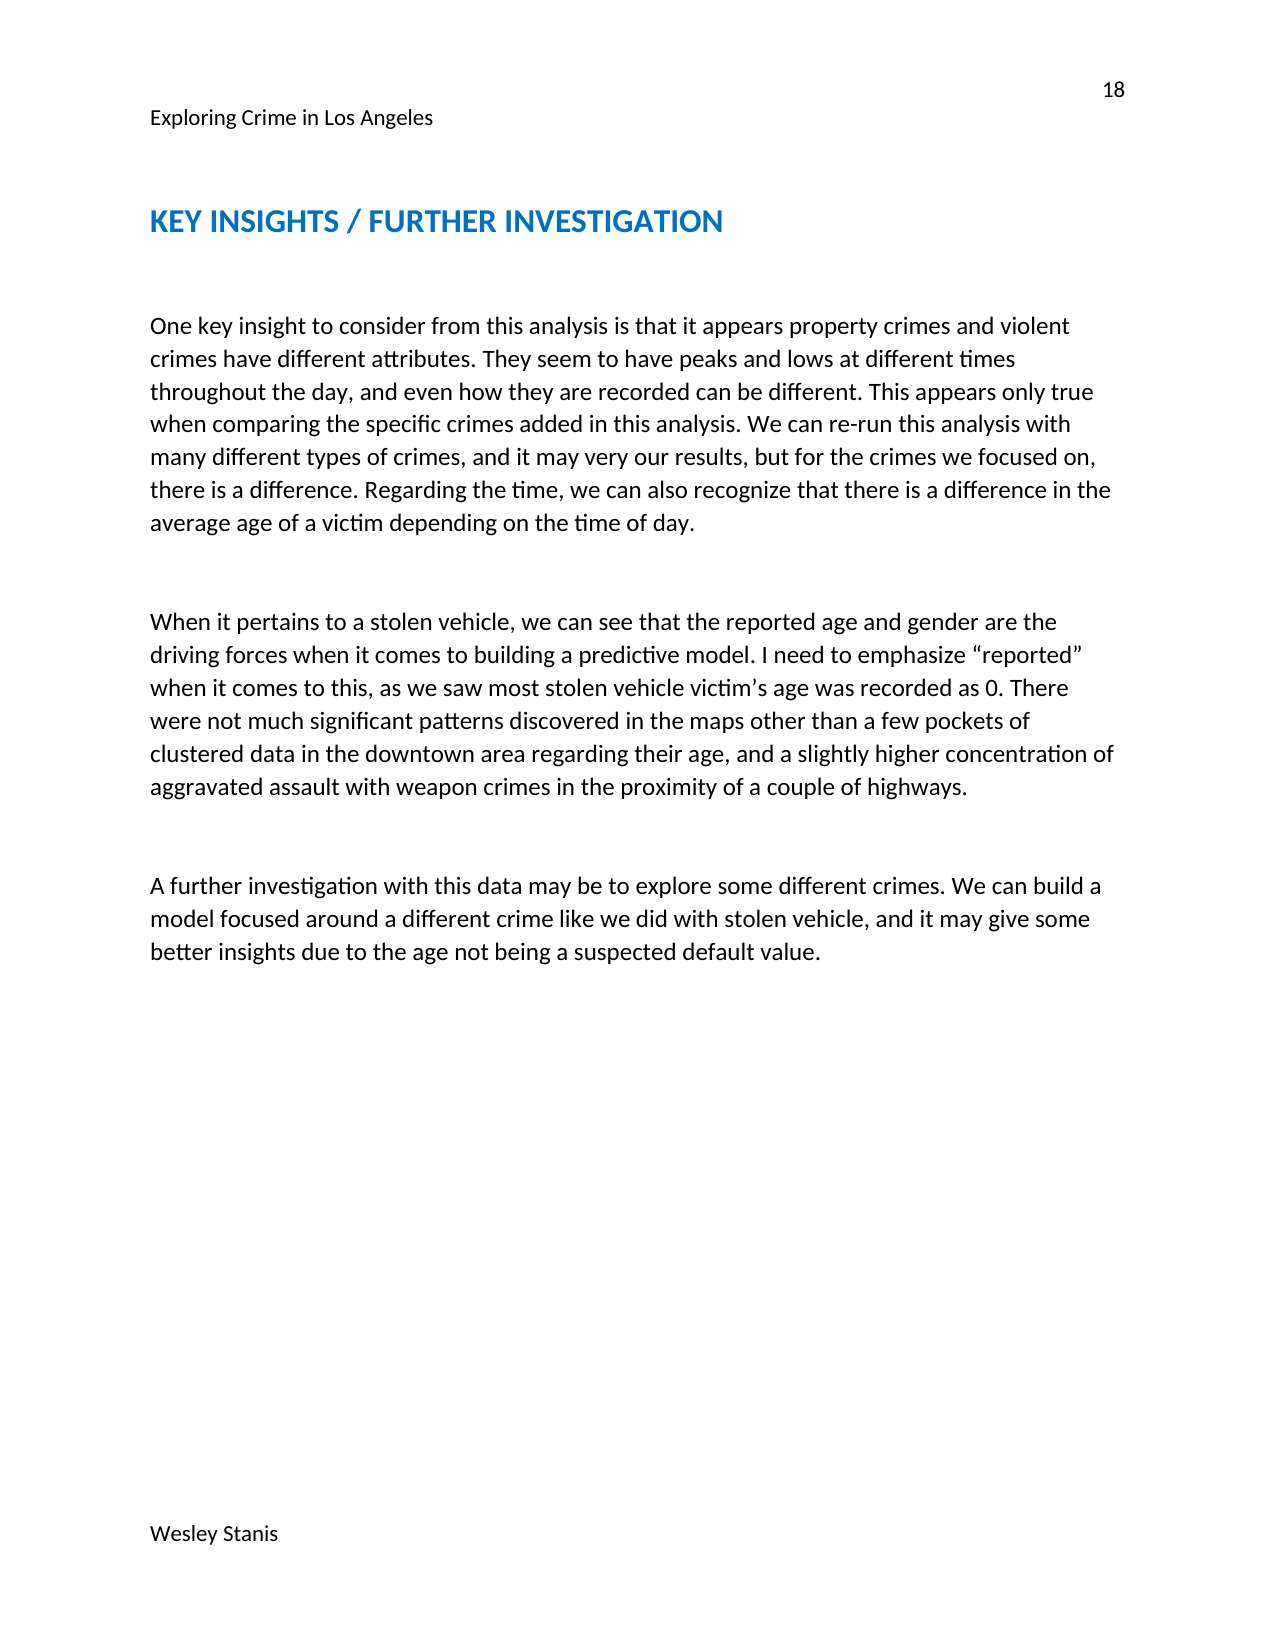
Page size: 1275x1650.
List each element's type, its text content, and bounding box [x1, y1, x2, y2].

text KEY INSIGHTS / FURTHER INVESTIGATION [150, 199, 1125, 240]
text When it pertains to a stolen vehicle, we can see that the reported age and gender are the driving forces when it comes to building a predictive model. I need to emphasize “reported” when it comes to this, as we saw most stolen vehicle victim’s age was recorded as 0. There were not much significant patterns discovered in the maps other than a few pockets of clustered data in the downtown area regarding their age, and a slightly higher concentration of aggravated assault with weapon crimes in the proximity of a couple of highways. [150, 606, 1125, 802]
text One key insight to consider from this analysis is that it appears property crimes and violent crimes have different attributes. They seem to have peaks and lows at different times throughout the day, and even how they are recorded can be different. This appears only true when comparing the specific crimes added in this analysis. We can re-run this analysis with many different types of crimes, and it may very our results, but for the crimes we focused on, there is a difference. Regarding the time, we can also recognize that there is a difference in the average age of a victim depending on the time of day. [150, 310, 1125, 538]
text A further investigation with this data may be to explore some different crimes. We can build a model focused around a different crime like we did with stolen vehicle, and it may give some better insights due to the age not being a suspected default value. [150, 870, 1125, 967]
